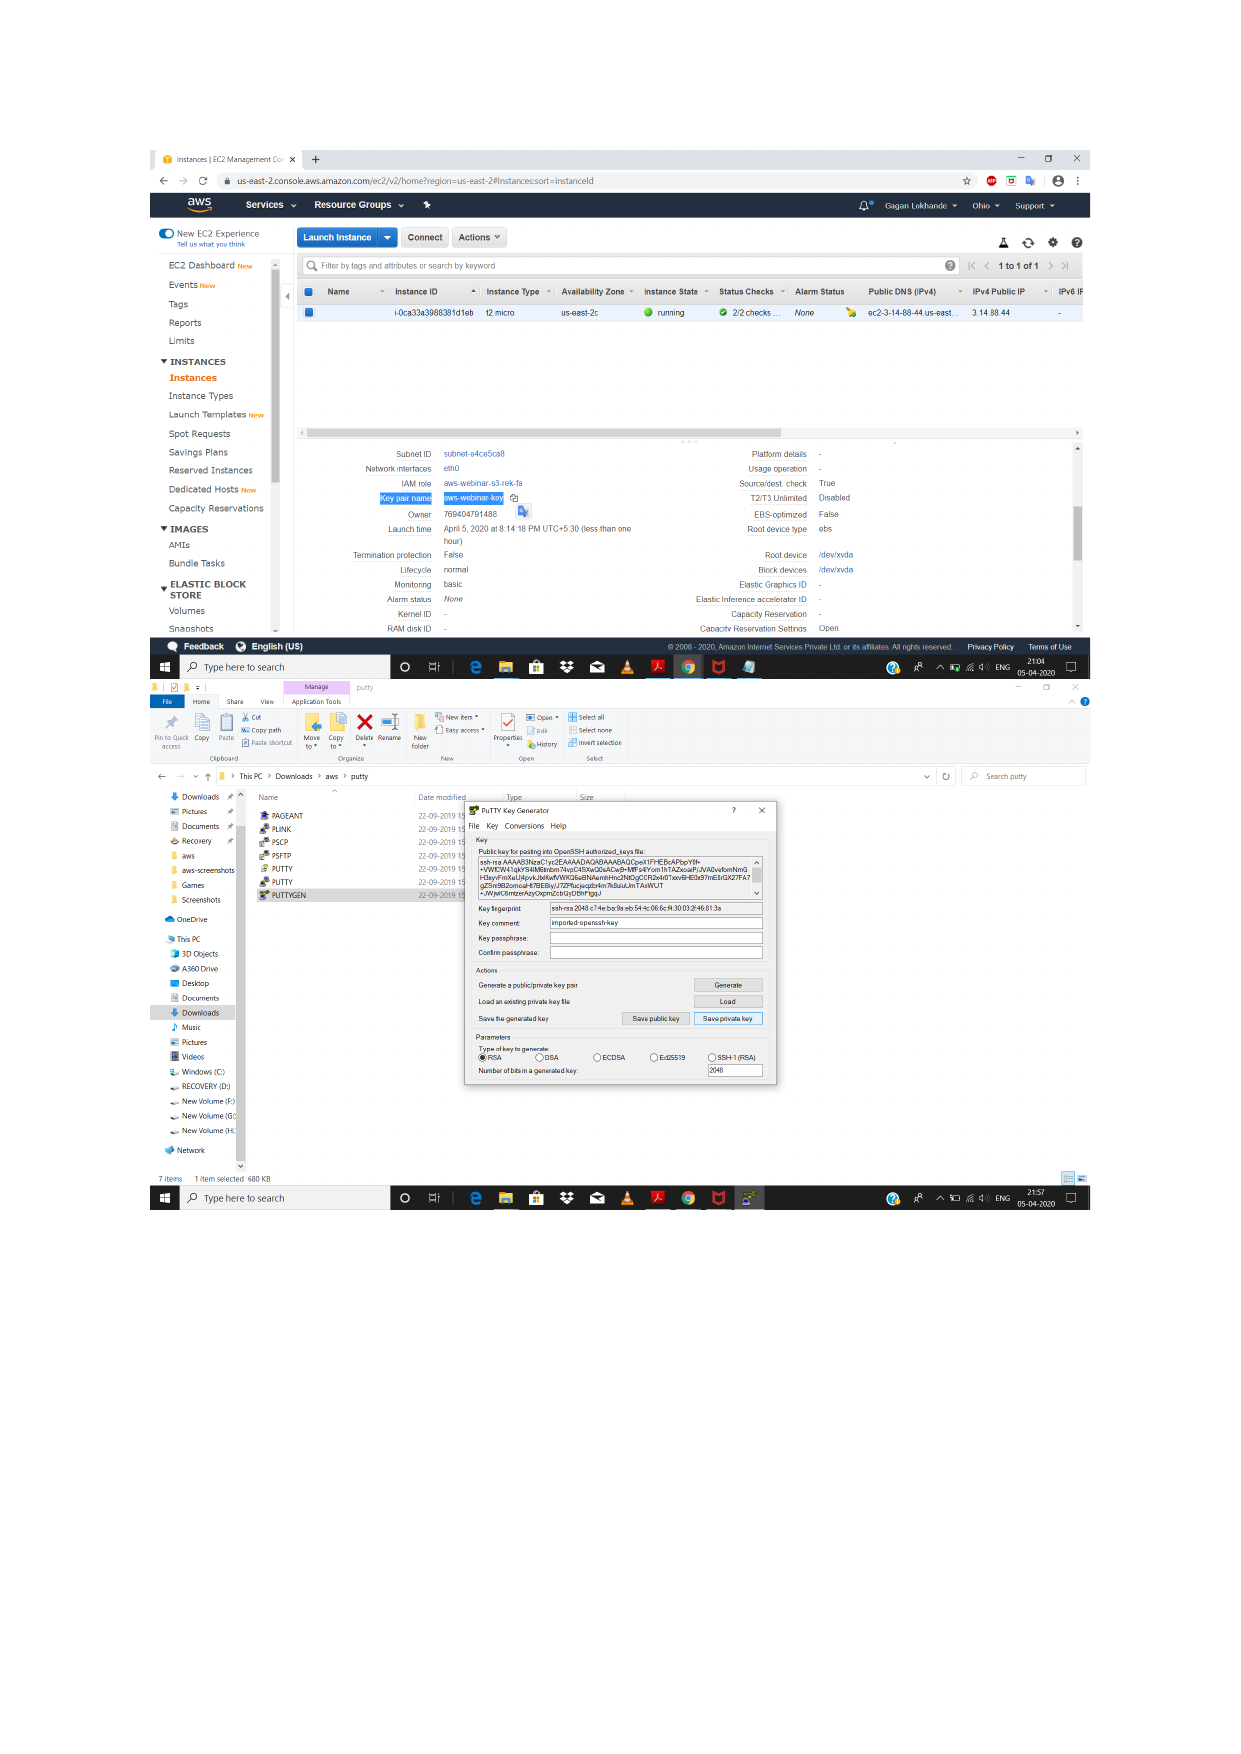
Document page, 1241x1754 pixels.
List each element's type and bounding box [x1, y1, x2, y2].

picture [150, 150, 1091, 679]
picture [150, 681, 1091, 1210]
